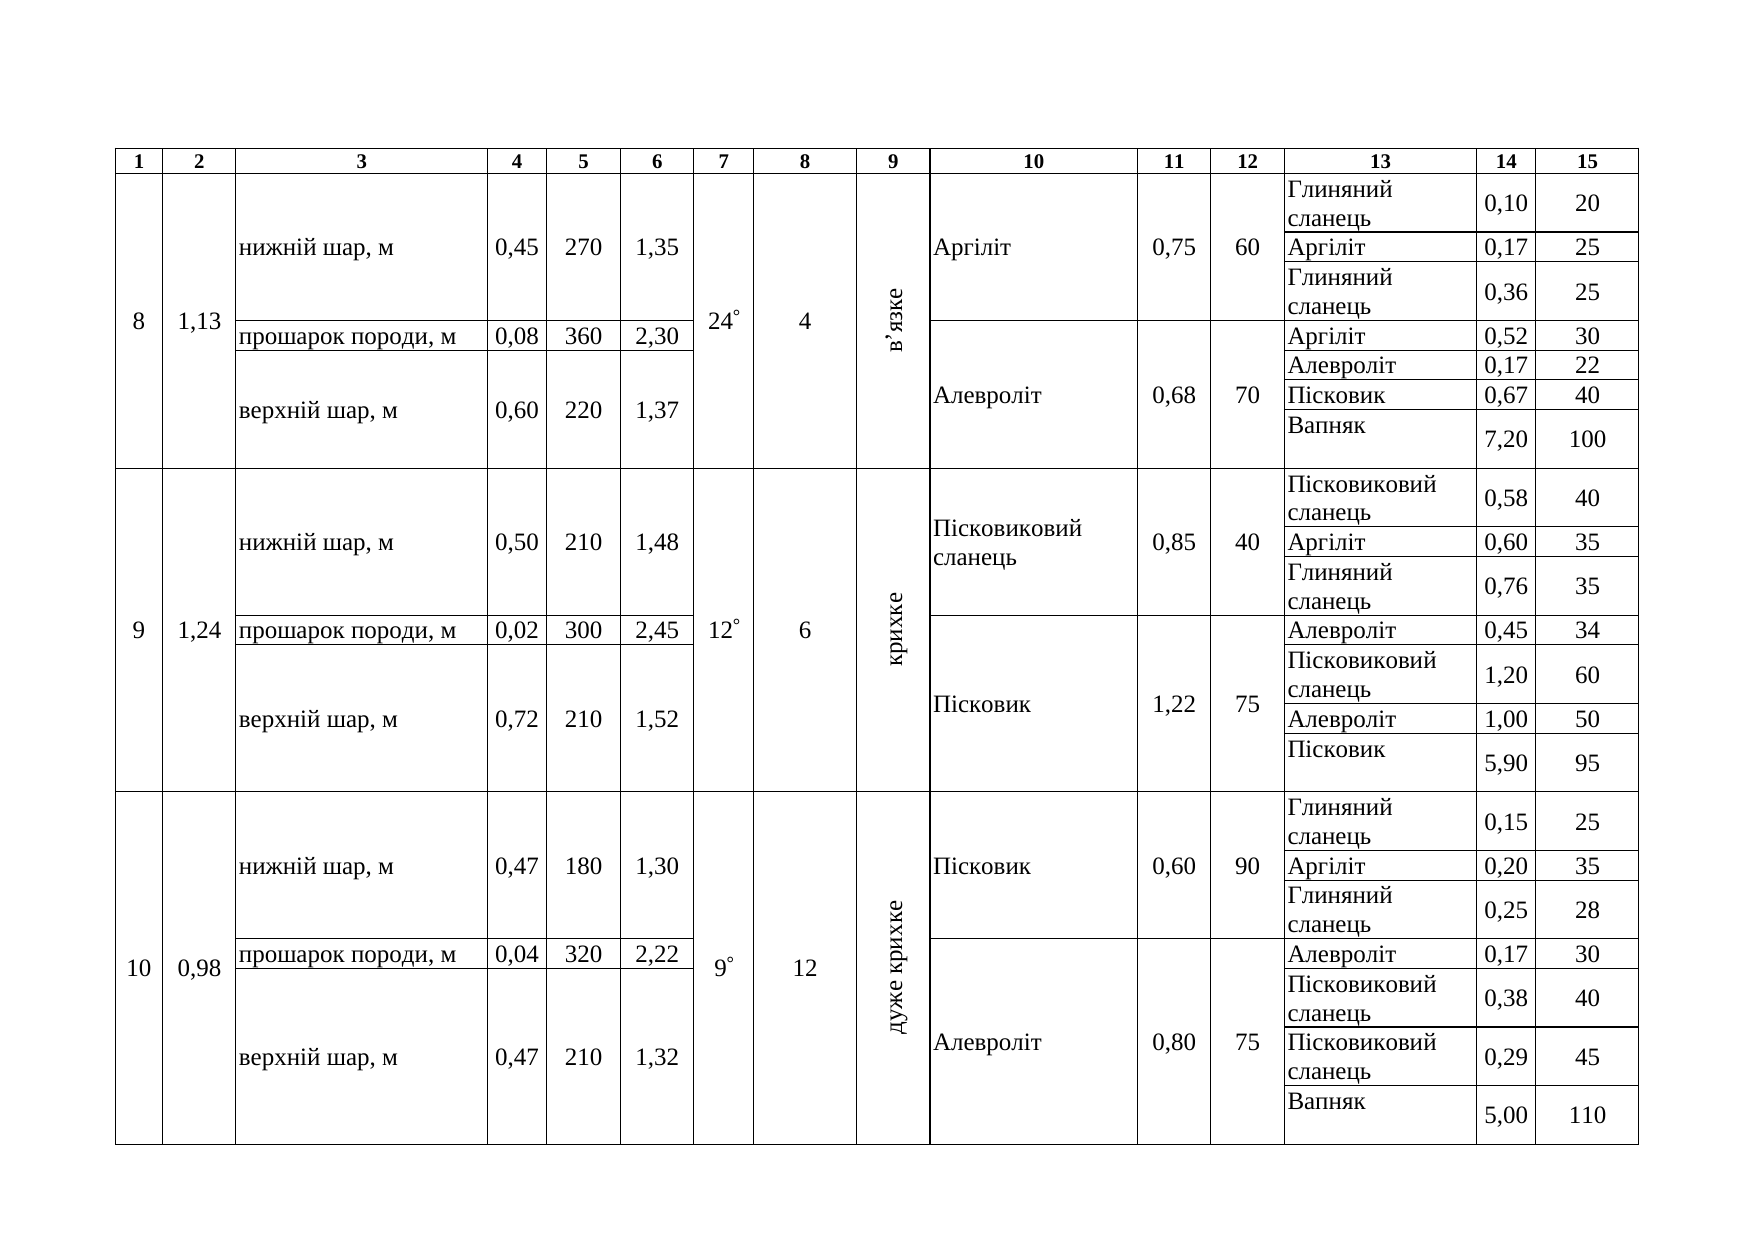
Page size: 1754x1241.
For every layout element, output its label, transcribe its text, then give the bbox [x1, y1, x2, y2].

table_cell 0,10 [1477, 174, 1535, 231]
table_cell 100 [1536, 410, 1638, 468]
table_cell 28 [1536, 881, 1638, 938]
table_cell прошарок породи, м [236, 616, 487, 644]
table_cell 320 [547, 939, 620, 968]
table_cell 210 [547, 469, 620, 614]
table_cell 20 [1536, 174, 1638, 231]
table_cell Пісковик [1285, 734, 1476, 791]
table_cell 110 [1536, 1086, 1638, 1143]
table_cell Алевроліт [1285, 616, 1476, 644]
table_cell 1,35 [621, 174, 693, 320]
table_cell 10 [116, 792, 162, 1143]
table_cell 15 [1536, 149, 1638, 173]
table_cell 1,13 [163, 174, 235, 468]
table_cell 12 [754, 792, 856, 1143]
table_cell нижній шар, м [236, 469, 487, 614]
table_cell 0,17 [1477, 351, 1535, 379]
table_cell Пісковиковий сланець [931, 469, 1137, 614]
table_cell Пісковик [1285, 380, 1476, 409]
table_cell 24 [694, 174, 753, 468]
table_cell 40 [1536, 469, 1638, 526]
table_cell 75 [1211, 939, 1284, 1143]
table_cell 90 [1211, 792, 1284, 938]
table_cell 5 [547, 149, 620, 173]
table_cell дуже крихке [857, 792, 929, 1143]
table_cell 0,17 [1477, 939, 1535, 968]
table_cell 0,72 [488, 645, 546, 791]
table_cell 12 [694, 469, 753, 791]
table_cell 30 [1536, 939, 1638, 968]
table_cell 2,22 [621, 939, 693, 968]
table_cell 0,47 [488, 969, 546, 1143]
table_cell 1,22 [1138, 616, 1210, 791]
table_cell 40 [1211, 469, 1284, 614]
table_cell 5,00 [1477, 1086, 1535, 1143]
table_cell 270 [547, 174, 620, 320]
table_cell 35 [1536, 527, 1638, 556]
table_cell Алевроліт [1285, 351, 1476, 379]
table_cell 11 [1138, 149, 1210, 173]
table_cell 8 [754, 149, 856, 173]
table_cell 9 [694, 792, 753, 1143]
table_cell 0,47 [488, 792, 546, 938]
table_cell Глиняний сланець [1285, 557, 1476, 614]
table_cell 0,25 [1477, 881, 1535, 938]
table_cell 1,37 [621, 351, 693, 468]
table_cell Глиняний сланець [1285, 881, 1476, 938]
table_cell Пісковик [931, 792, 1137, 938]
table_cell верхній шар, м [236, 351, 487, 468]
table_cell 0,08 [488, 321, 546, 349]
table_cell Глиняний сланець [1285, 792, 1476, 850]
table_cell 7,20 [1477, 410, 1535, 468]
table_cell 60 [1536, 645, 1638, 703]
table_cell 8 [116, 174, 162, 468]
table_cell Пісковик [931, 616, 1137, 791]
table_cell 9 [116, 469, 162, 791]
table_cell 12 [1211, 149, 1284, 173]
table_cell 5,90 [1477, 734, 1535, 791]
table_cell 2 [163, 149, 235, 173]
table_cell Пісковиковий сланець [1285, 469, 1476, 526]
table_cell 40 [1536, 969, 1638, 1026]
table_cell 9 [857, 149, 929, 173]
table_cell 0,17 [1477, 233, 1535, 261]
table_cell 60 [1211, 174, 1284, 320]
table_cell 360 [547, 321, 620, 349]
table_cell 13 [1285, 149, 1476, 173]
table_cell 1,32 [621, 969, 693, 1143]
table_cell 1,20 [1477, 645, 1535, 703]
table_cell 0,15 [1477, 792, 1535, 850]
table_cell 75 [1211, 616, 1284, 791]
table_cell 0,50 [488, 469, 546, 614]
table_cell 6 [754, 469, 856, 791]
table_cell 0,45 [1477, 616, 1535, 644]
table_cell 0,04 [488, 939, 546, 968]
table_cell Пісковиковий сланець [1285, 1028, 1476, 1085]
table_cell 0,67 [1477, 380, 1535, 409]
table_cell 1,52 [621, 645, 693, 791]
table_cell 0,02 [488, 616, 546, 644]
table_cell Аргіліт [1285, 233, 1476, 261]
table_cell Вапняк [1285, 1086, 1476, 1143]
table_cell Глиняний сланець [1285, 174, 1476, 231]
table_cell Пісковиковий сланець [1285, 969, 1476, 1026]
table_cell 2,45 [621, 616, 693, 644]
table_cell 25 [1536, 792, 1638, 850]
table_cell 4 [488, 149, 546, 173]
table_cell 70 [1211, 321, 1284, 468]
table_cell в’язке [857, 174, 929, 468]
table_cell 0,60 [488, 351, 546, 468]
table_cell 35 [1536, 557, 1638, 614]
table_cell 50 [1536, 704, 1638, 733]
table_cell 300 [547, 616, 620, 644]
table_cell 180 [547, 792, 620, 938]
table_cell 10 [931, 149, 1137, 173]
table_cell Пісковиковий сланець [1285, 645, 1476, 703]
table_cell Глиняний сланець [1285, 262, 1476, 320]
table_cell 0,29 [1477, 1028, 1535, 1085]
table_cell крихке [857, 469, 929, 791]
table_cell 25 [1536, 262, 1638, 320]
table_cell 45 [1536, 1028, 1638, 1085]
table_cell 210 [547, 969, 620, 1143]
table_cell верхній шар, м [236, 969, 487, 1143]
table_cell 1,00 [1477, 704, 1535, 733]
table_cell 7 [694, 149, 753, 173]
table_cell Алевроліт [1285, 939, 1476, 968]
table_cell Аргіліт [931, 174, 1137, 320]
table_cell Вапняк [1285, 410, 1476, 468]
table_cell 40 [1536, 380, 1638, 409]
table_cell 3 [236, 149, 487, 173]
table_cell Аргіліт [1285, 851, 1476, 879]
table_cell 30 [1536, 321, 1638, 349]
table_cell 0,60 [1138, 792, 1210, 938]
table_cell 1,48 [621, 469, 693, 614]
table_cell нижній шар, м [236, 174, 487, 320]
table_cell 0,98 [163, 792, 235, 1143]
table_cell 0,38 [1477, 969, 1535, 1026]
table_cell 0,68 [1138, 321, 1210, 468]
table_cell 0,80 [1138, 939, 1210, 1143]
table_cell Алевроліт [931, 939, 1137, 1143]
table_cell 0,36 [1477, 262, 1535, 320]
table_cell 0,75 [1138, 174, 1210, 320]
table_cell 1,24 [163, 469, 235, 791]
table_cell 1 [116, 149, 162, 173]
table_cell верхній шар, м [236, 645, 487, 791]
table_cell 0,60 [1477, 527, 1535, 556]
table_cell нижній шар, м [236, 792, 487, 938]
table_cell 0,76 [1477, 557, 1535, 614]
table_cell 220 [547, 351, 620, 468]
table_cell 210 [547, 645, 620, 791]
table_cell прошарок породи, м [236, 321, 487, 349]
table_cell 95 [1536, 734, 1638, 791]
table_cell 34 [1536, 616, 1638, 644]
table_cell 1,30 [621, 792, 693, 938]
table_cell 0,58 [1477, 469, 1535, 526]
table_cell 0,20 [1477, 851, 1535, 879]
table_cell Аргіліт [1285, 527, 1476, 556]
table_cell Аргіліт [1285, 321, 1476, 349]
table_cell Алевроліт [931, 321, 1137, 468]
table_cell Алевроліт [1285, 704, 1476, 733]
table_cell 0,85 [1138, 469, 1210, 614]
table_cell 0,45 [488, 174, 546, 320]
table_cell 25 [1536, 233, 1638, 261]
table_cell прошарок породи, м [236, 939, 487, 968]
table_cell 22 [1536, 351, 1638, 379]
table_cell 4 [754, 174, 856, 468]
table_cell 14 [1477, 149, 1535, 173]
table_cell 2,30 [621, 321, 693, 349]
table_cell 6 [621, 149, 693, 173]
table_cell 0,52 [1477, 321, 1535, 349]
table_cell 35 [1536, 851, 1638, 879]
